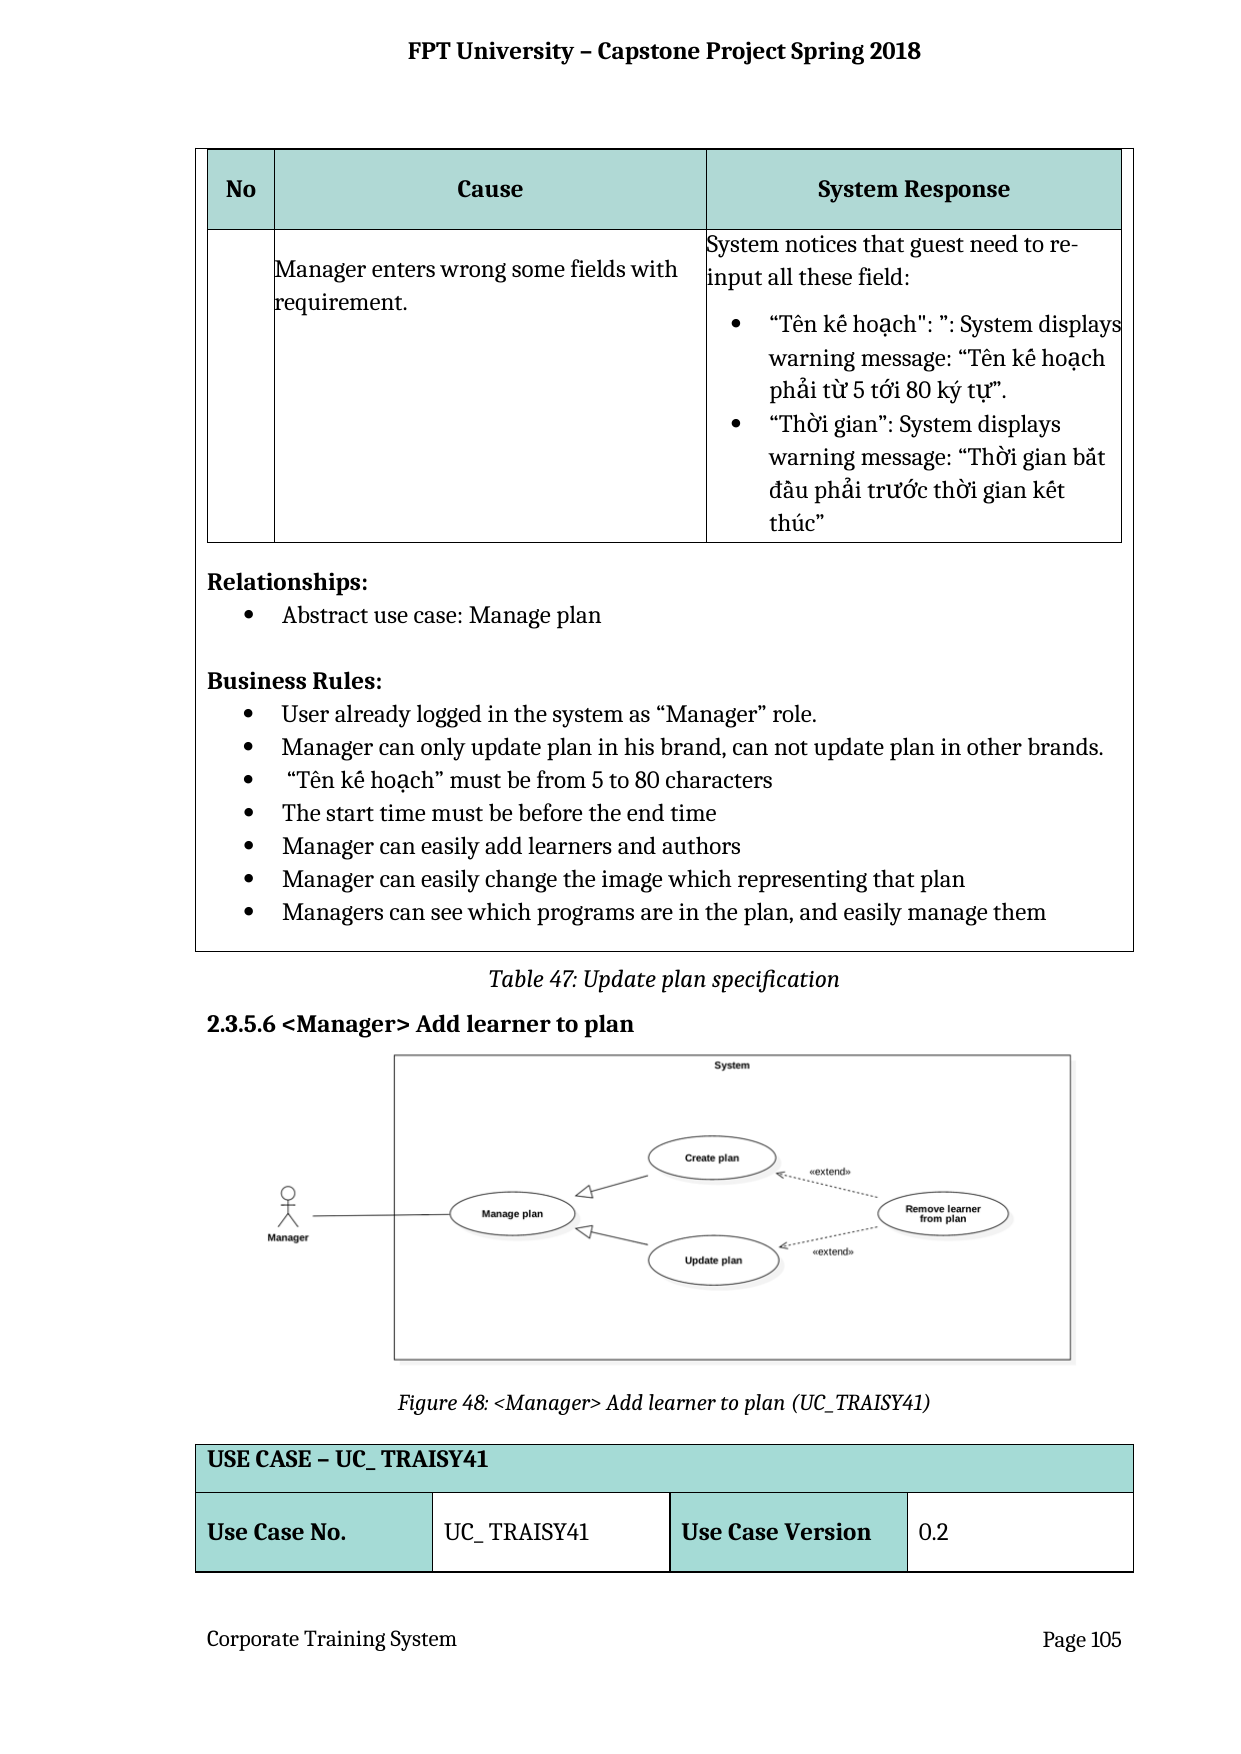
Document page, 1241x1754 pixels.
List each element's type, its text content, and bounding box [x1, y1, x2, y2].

table_cell Use Case No. [196, 1493, 432, 1571]
table_cell UC_ TRAISY41 [433, 1493, 669, 1571]
text 2.3.5.6 <Manager> Add learner to plan [207, 1010, 1122, 1039]
picture [246, 1043, 1083, 1371]
table_cell Use Case Version [671, 1493, 907, 1571]
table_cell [196, 149, 1133, 951]
text Figure 48: <Manager> Add learner to plan (UC_TRAISY41) [207, 1389, 1122, 1416]
table_header USE CASE – UC_ TRAISY41 [196, 1445, 1133, 1492]
table_cell 0.2 [908, 1493, 1133, 1571]
